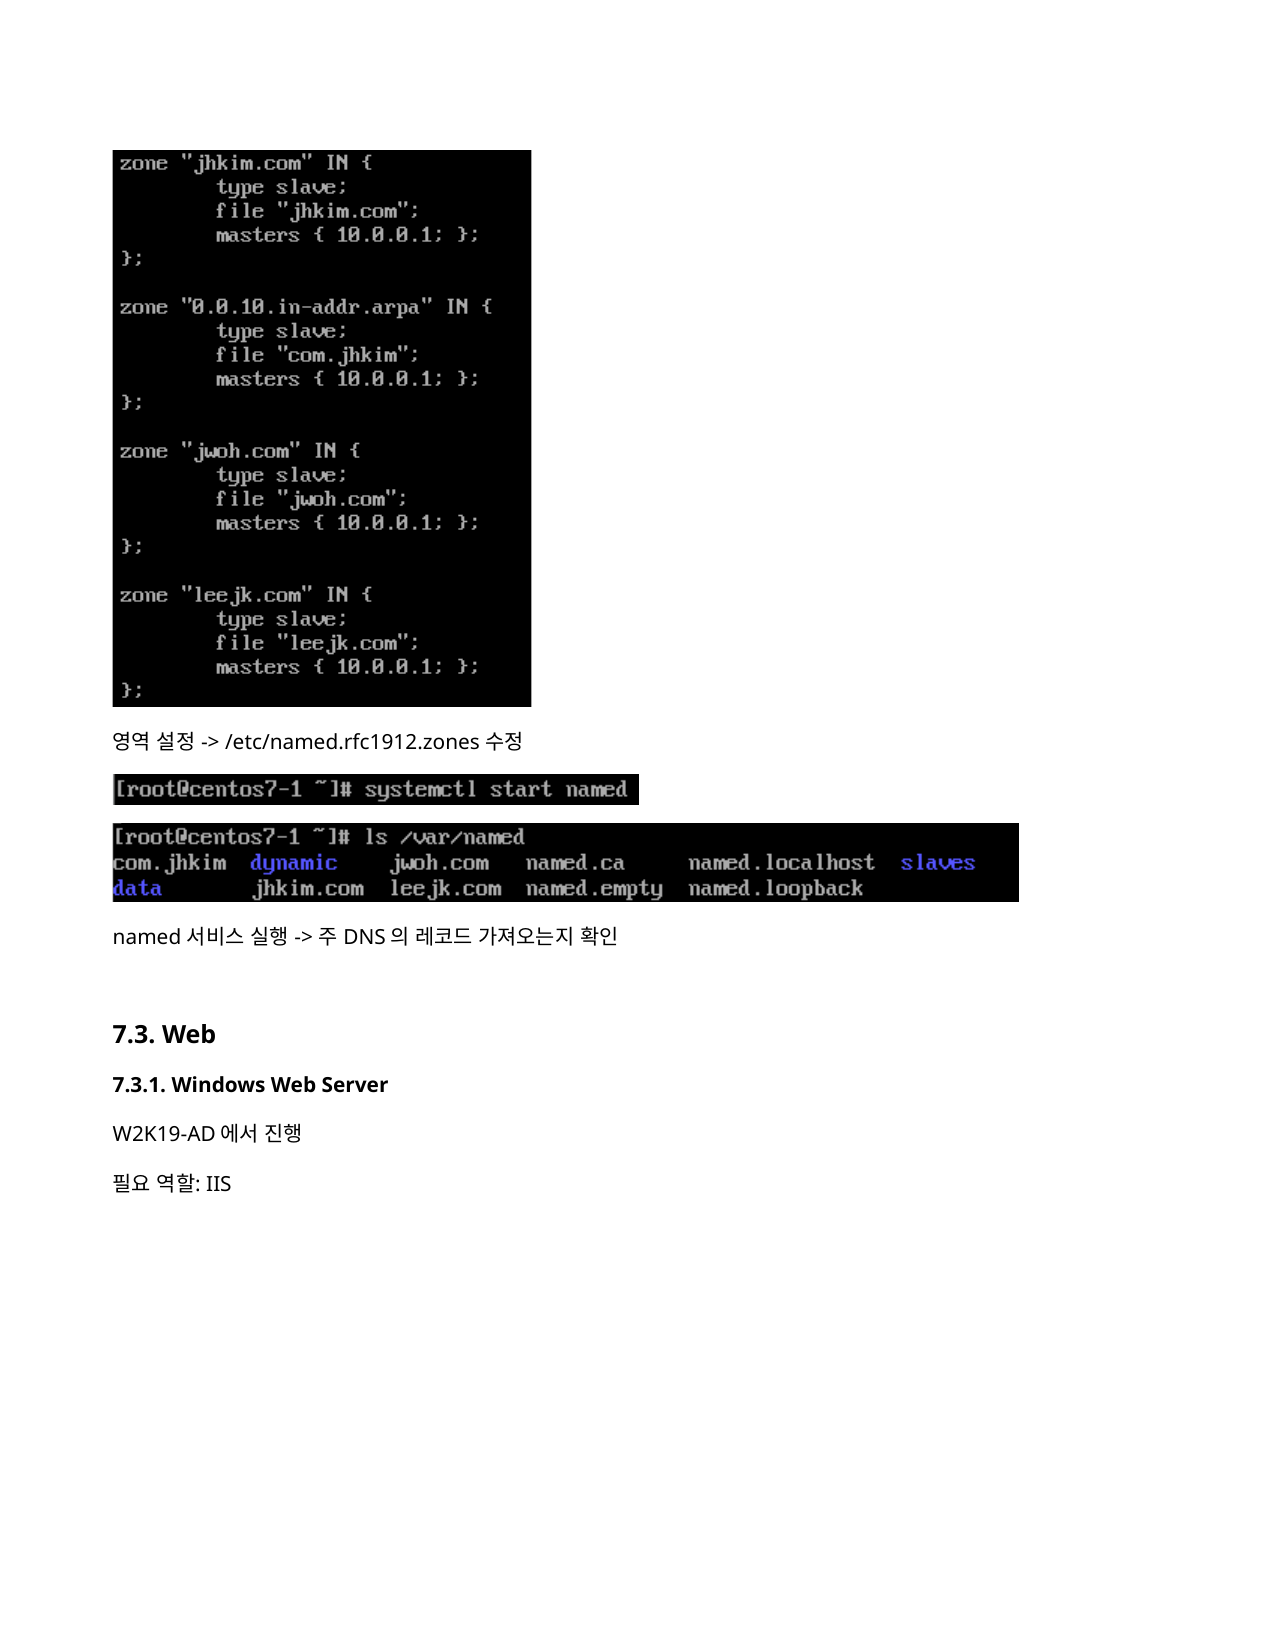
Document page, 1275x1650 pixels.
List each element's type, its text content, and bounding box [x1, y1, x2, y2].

picture [112, 774, 639, 805]
subtitle 7.3. Web [112, 1017, 1162, 1051]
text named 서비스 실행 -> 주 DNS의 레코드 가져오는지 확인 [112, 920, 1162, 950]
text W2K19-AD에서 진행 [112, 1117, 1162, 1148]
picture [112, 150, 532, 707]
picture [112, 823, 1019, 902]
text 필요 역할: IIS [112, 1167, 1162, 1197]
text 영역 설정 -> /etc/named.rfc1912.zones 수정 [112, 725, 1162, 755]
text 7.3.1. Windows Web Server [112, 1070, 1162, 1098]
